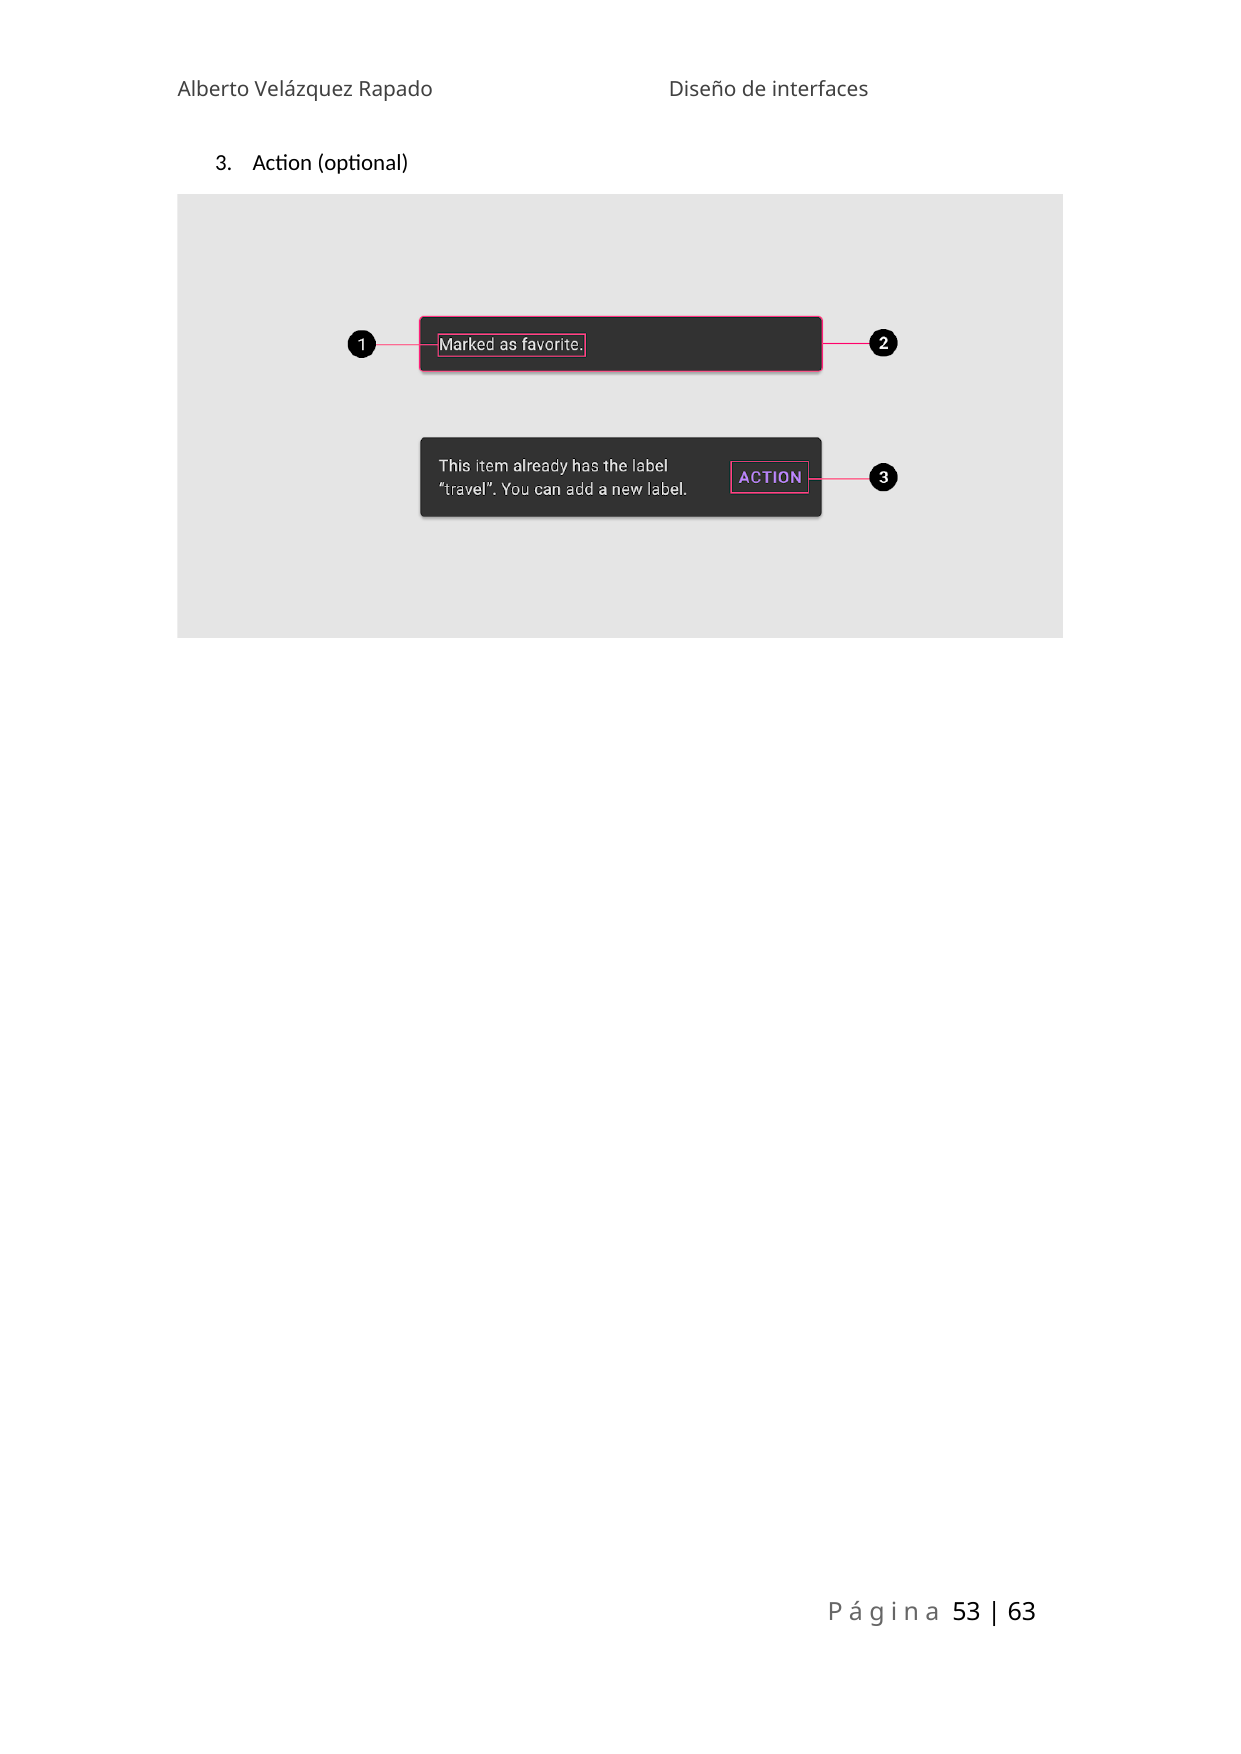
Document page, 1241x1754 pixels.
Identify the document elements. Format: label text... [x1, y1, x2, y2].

list Action (optional) [215, 148, 1063, 176]
picture [177, 194, 1063, 638]
